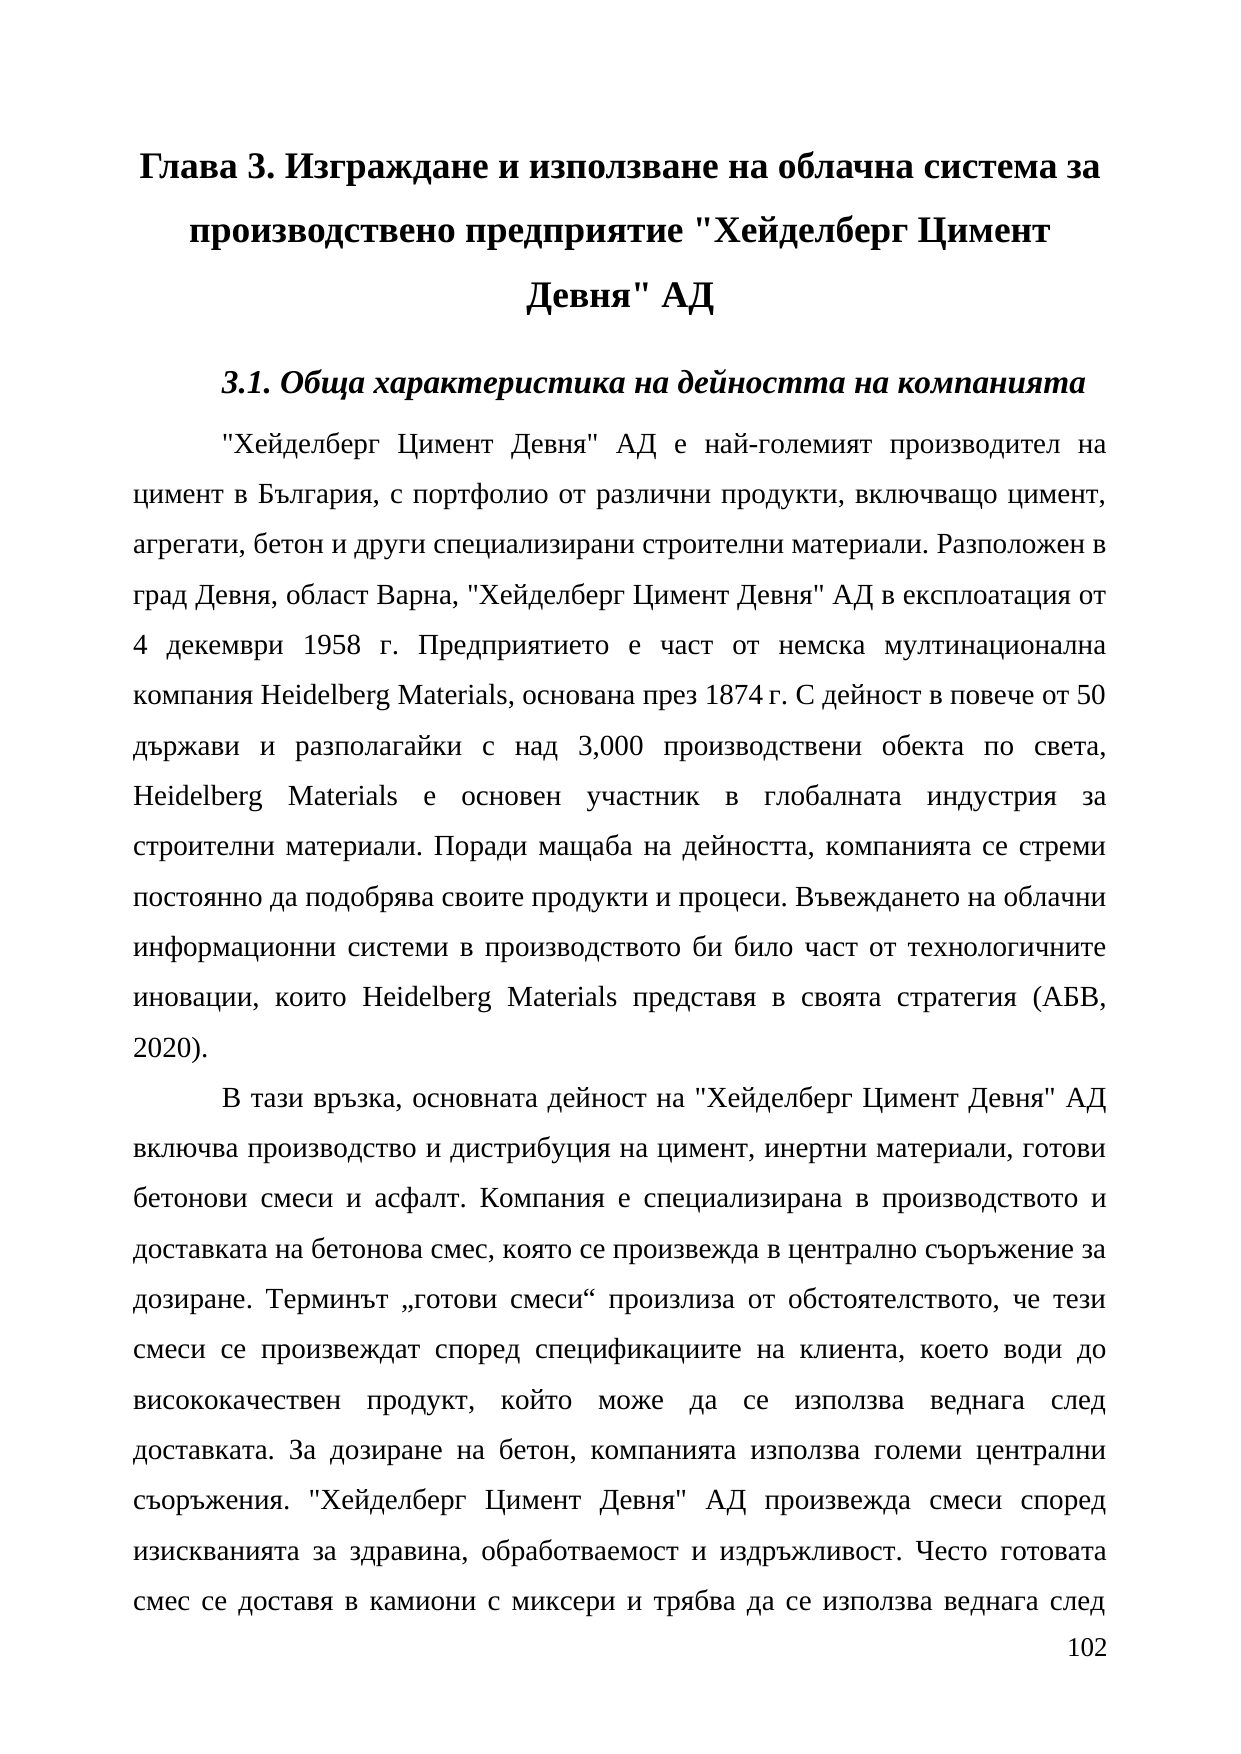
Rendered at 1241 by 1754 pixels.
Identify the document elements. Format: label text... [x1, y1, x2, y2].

subtitle Глава 3. Изграждане и използване на облачна система за производствено предприятие "Хейделберг Цимент Девня" АД [133, 143, 1107, 316]
subtitle 3.1. Обща характеристика на дейността на компанията [133, 362, 1107, 401]
text "Хейделберг Цимент Девня" АД е най-големият производител на цимент в България, с портфолио от различни продукти, включващо цимент, агрегати, бетон и други специализирани строителни материали. Разположен в град Девня, област Варна, "Хейделберг Цимент Девня" АД в експлоатация от 4 декември 1958 г. Предприятието е част от немска мултинационална компания Heidelberg Materials, основана през 1874 г. С дейност в повече от 50 държави и разполагайки с над 3,000 производствени обекта по света, Heidelberg Materials е основен участник в глобалната индустрия за строителни материали. Поради мащаба на дейността, компанията се стреми постоянно да подобрява своите продукти и процеси. Въвеждането на облачни информационни системи в производството би било част от технологичните иновации, които Heidelberg Materials представя в своята стратегия (АБВ, 2020). [133, 426, 1107, 1063]
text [133, 1080, 1107, 1617]
